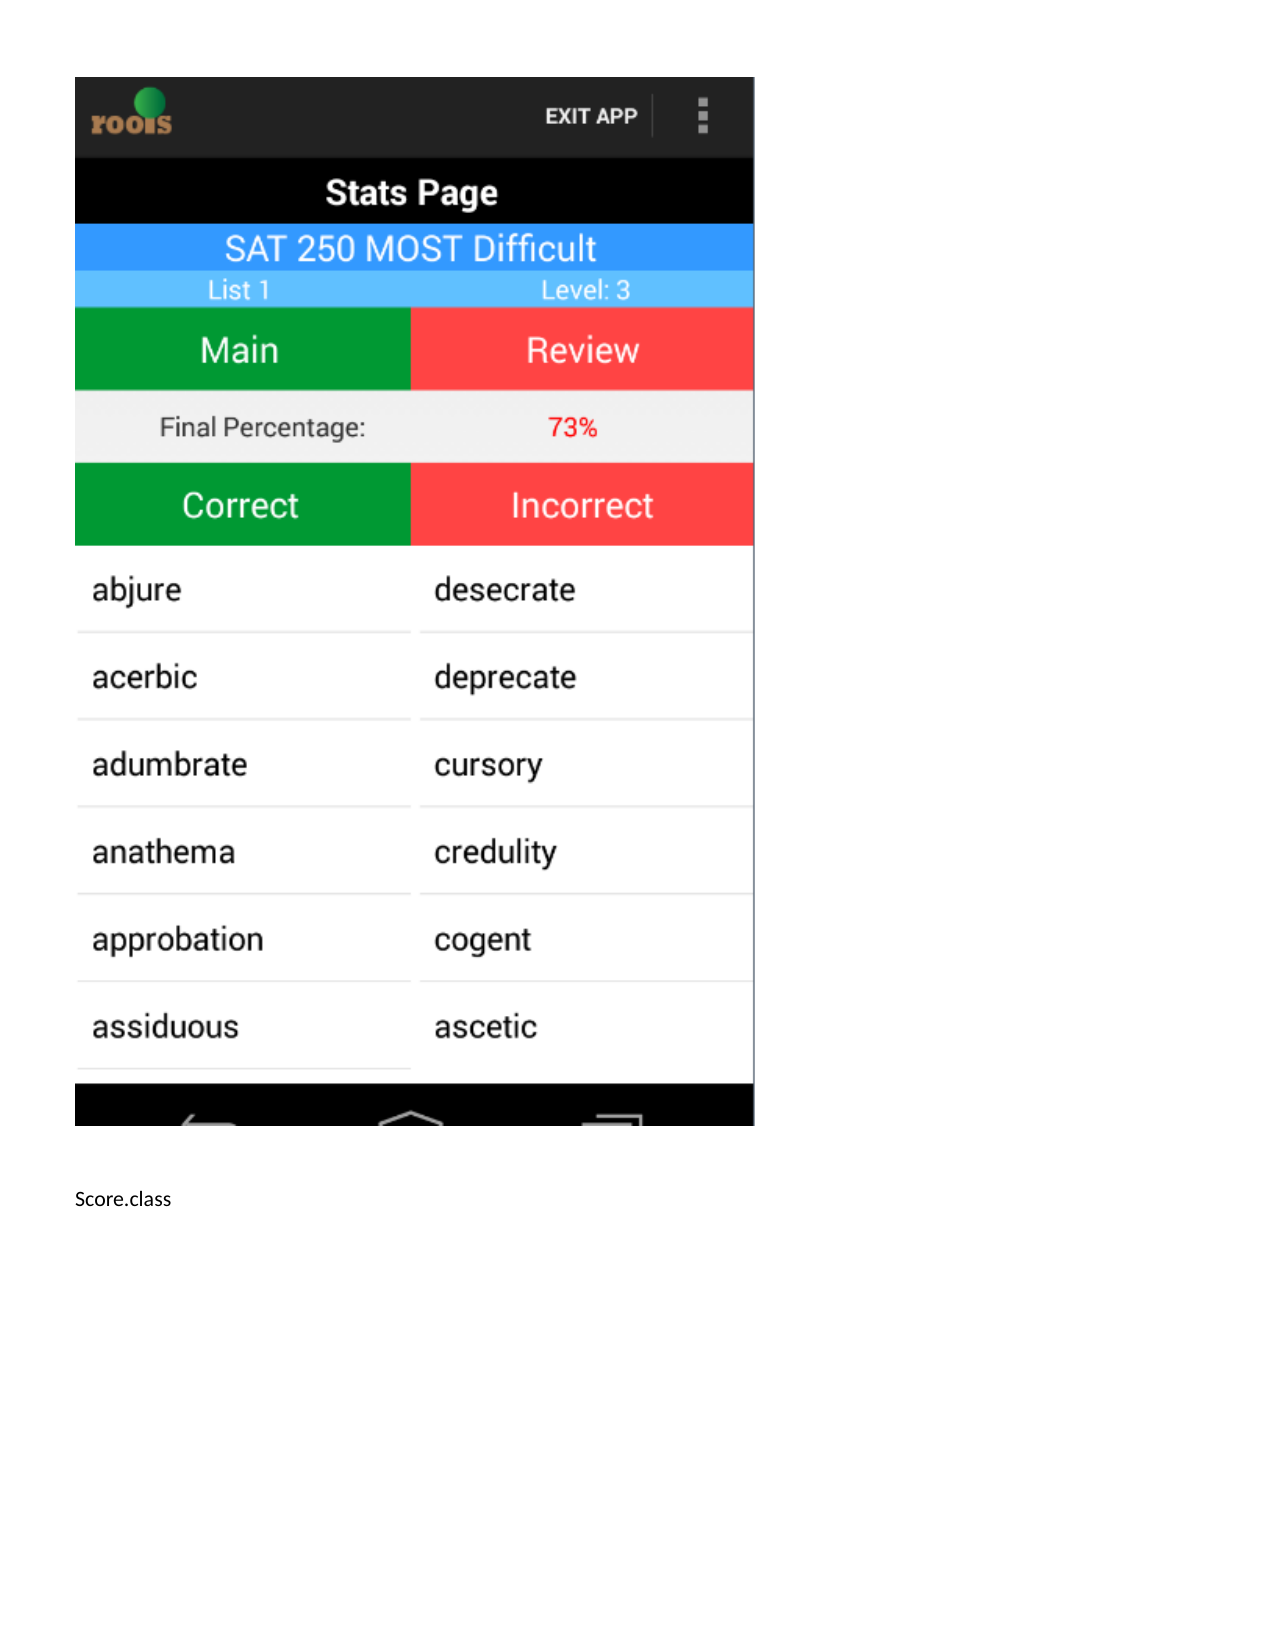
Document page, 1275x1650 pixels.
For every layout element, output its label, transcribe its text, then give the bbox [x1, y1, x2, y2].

text Score.class [75, 1182, 1200, 1215]
picture [75, 77, 755, 1126]
